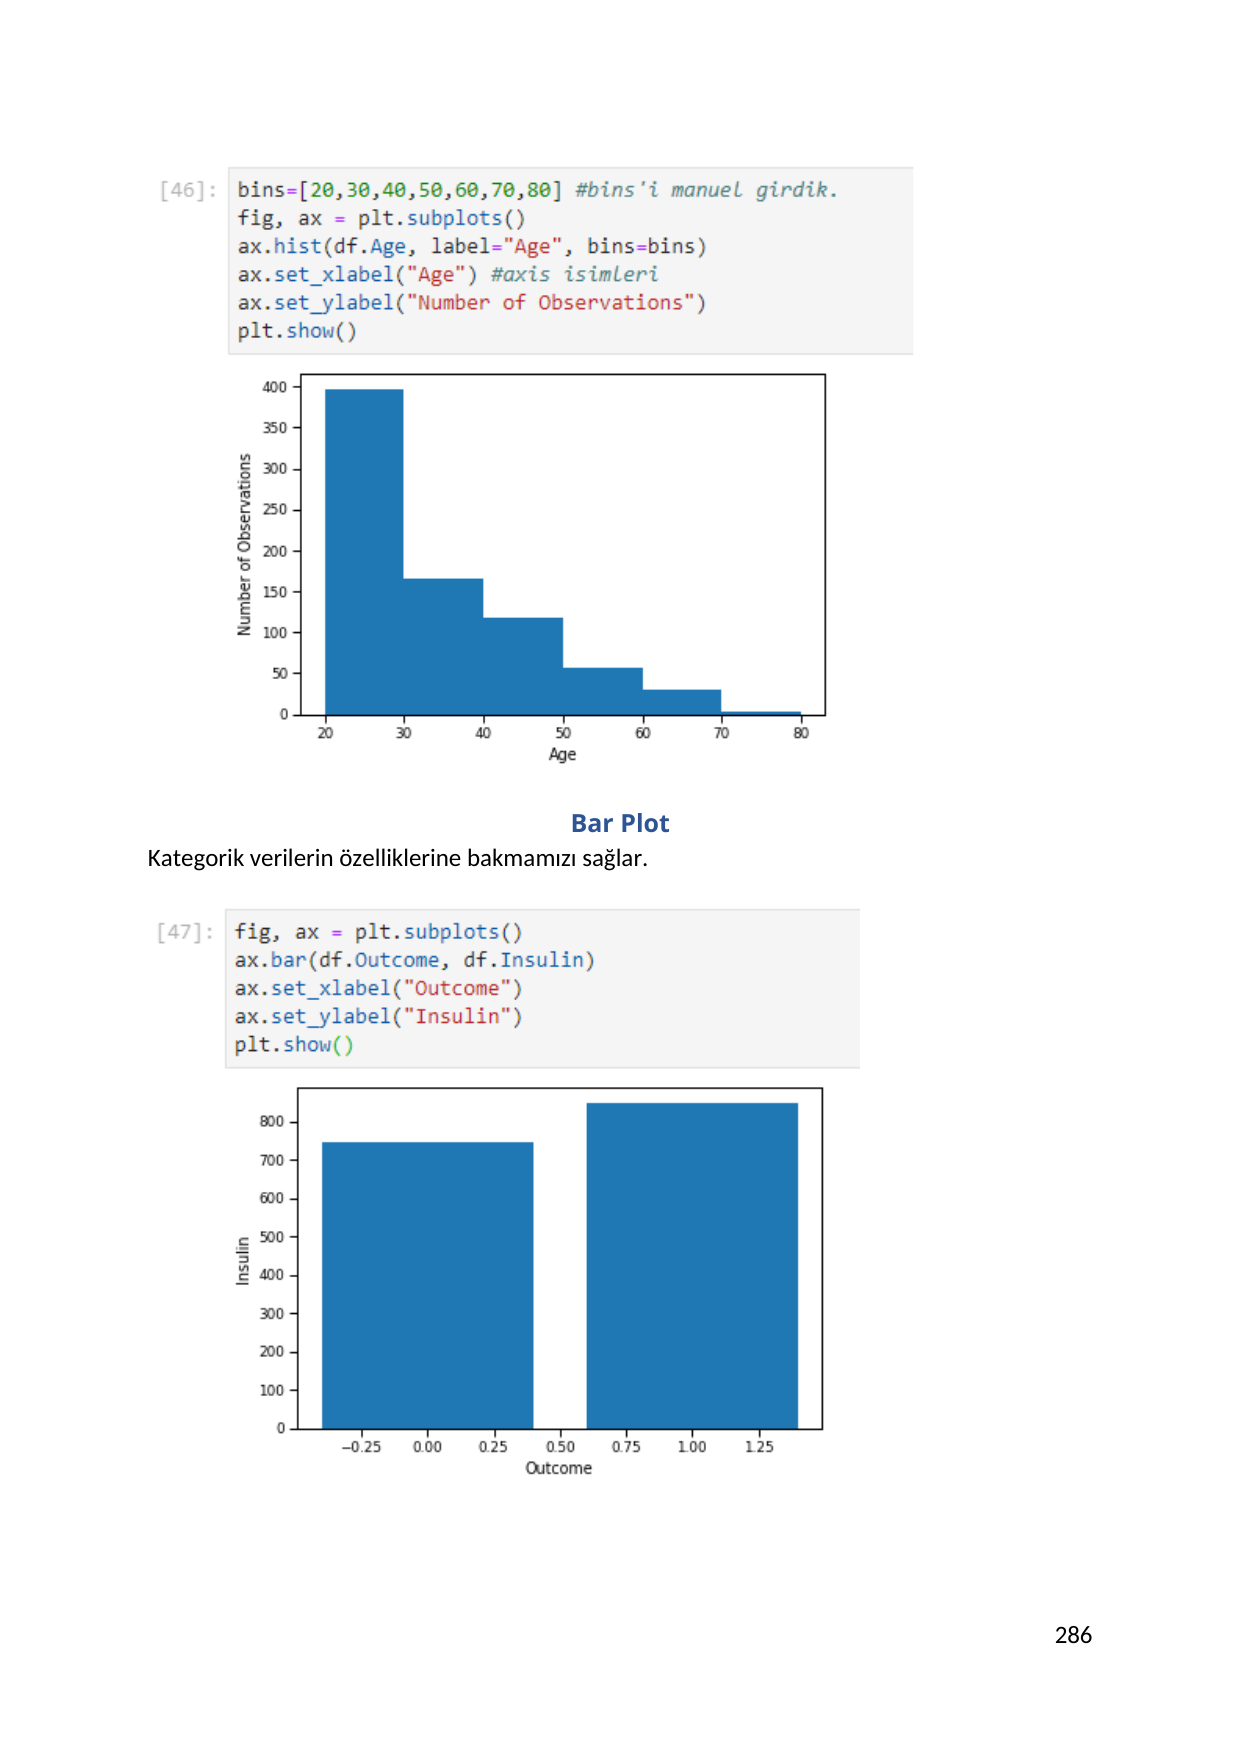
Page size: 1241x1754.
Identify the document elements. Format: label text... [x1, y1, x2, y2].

picture [147, 892, 861, 1504]
text Kategorik verilerin özelliklerine bakmamızı sağlar. [148, 843, 1092, 873]
subtitle Bar Plot [148, 806, 1092, 840]
picture [147, 147, 914, 787]
